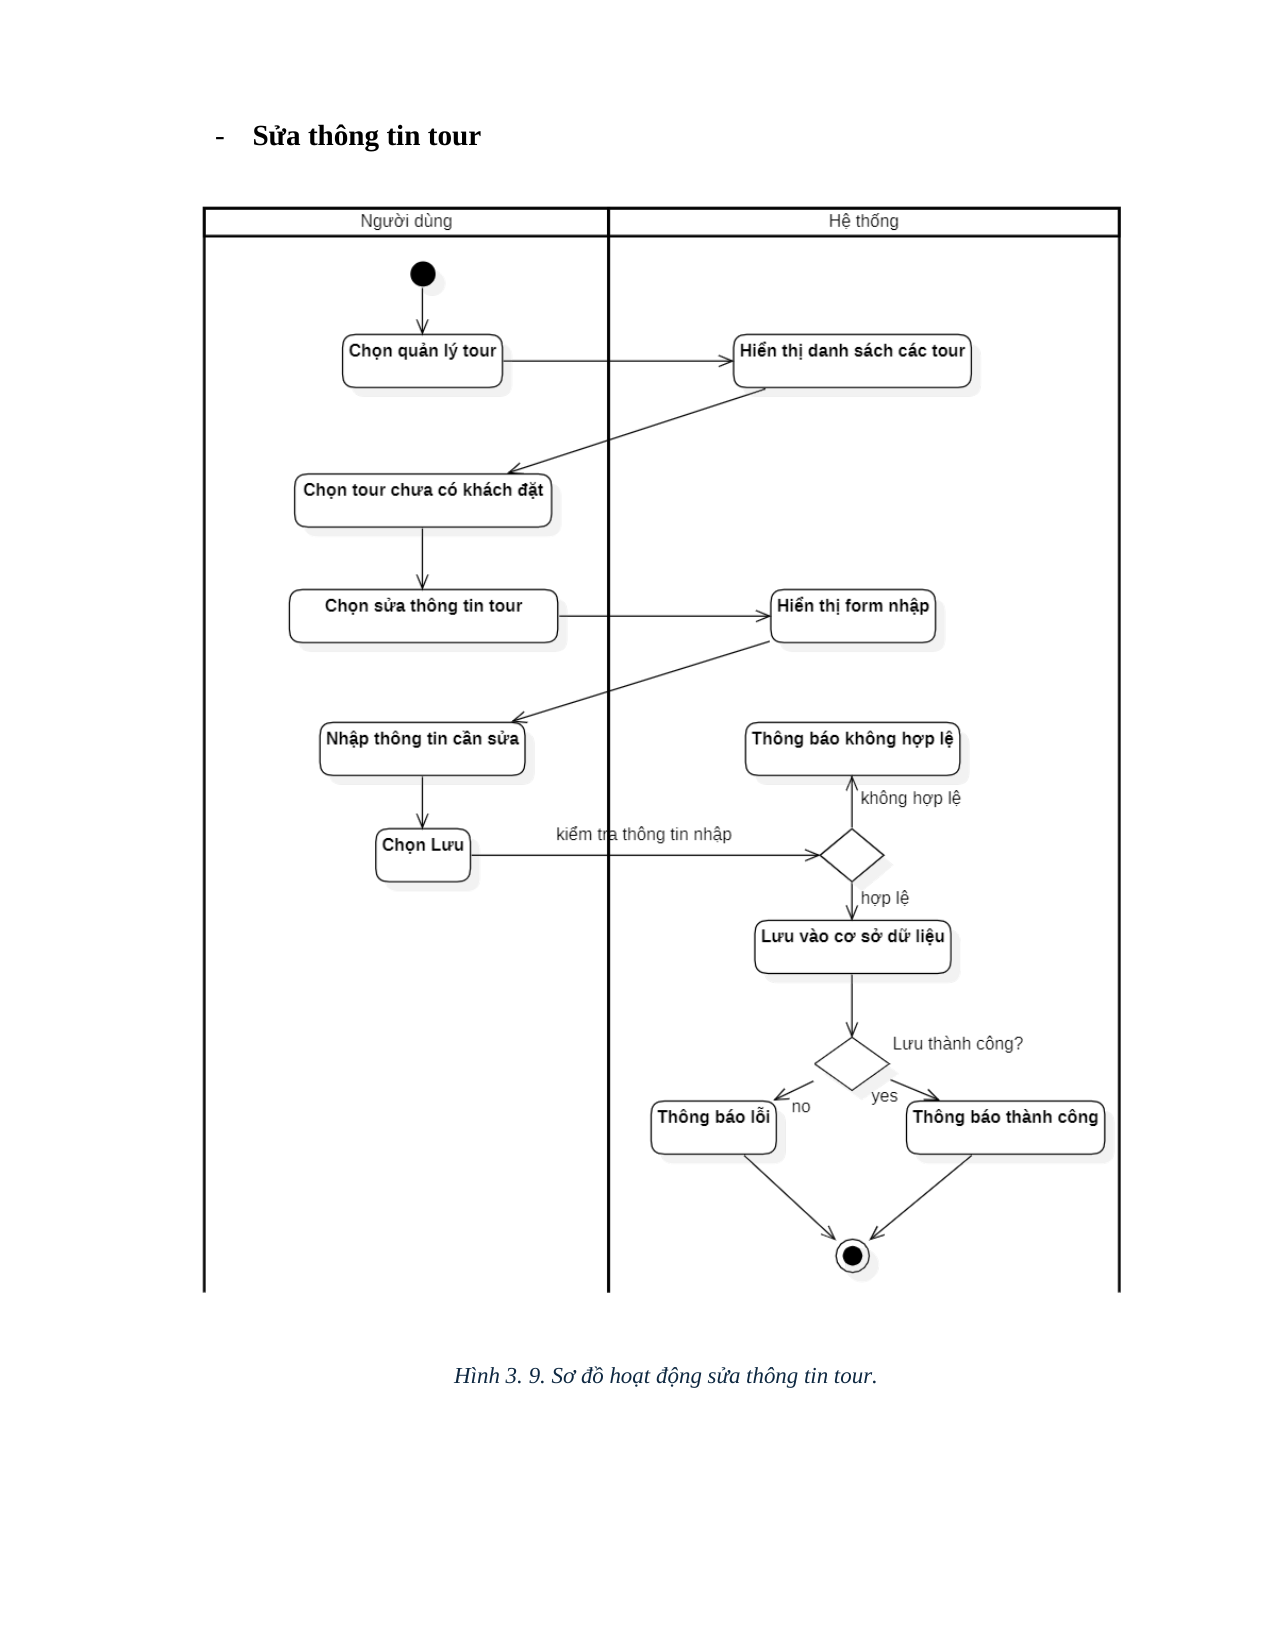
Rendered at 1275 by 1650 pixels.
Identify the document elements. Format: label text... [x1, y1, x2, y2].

list Sửa thông tin tour [215, 118, 1157, 152]
picture [192, 195, 1172, 1345]
text Hình 3. 9. Sơ đồ hoạt động sửa thông tin tour. [177, 1362, 1157, 1389]
